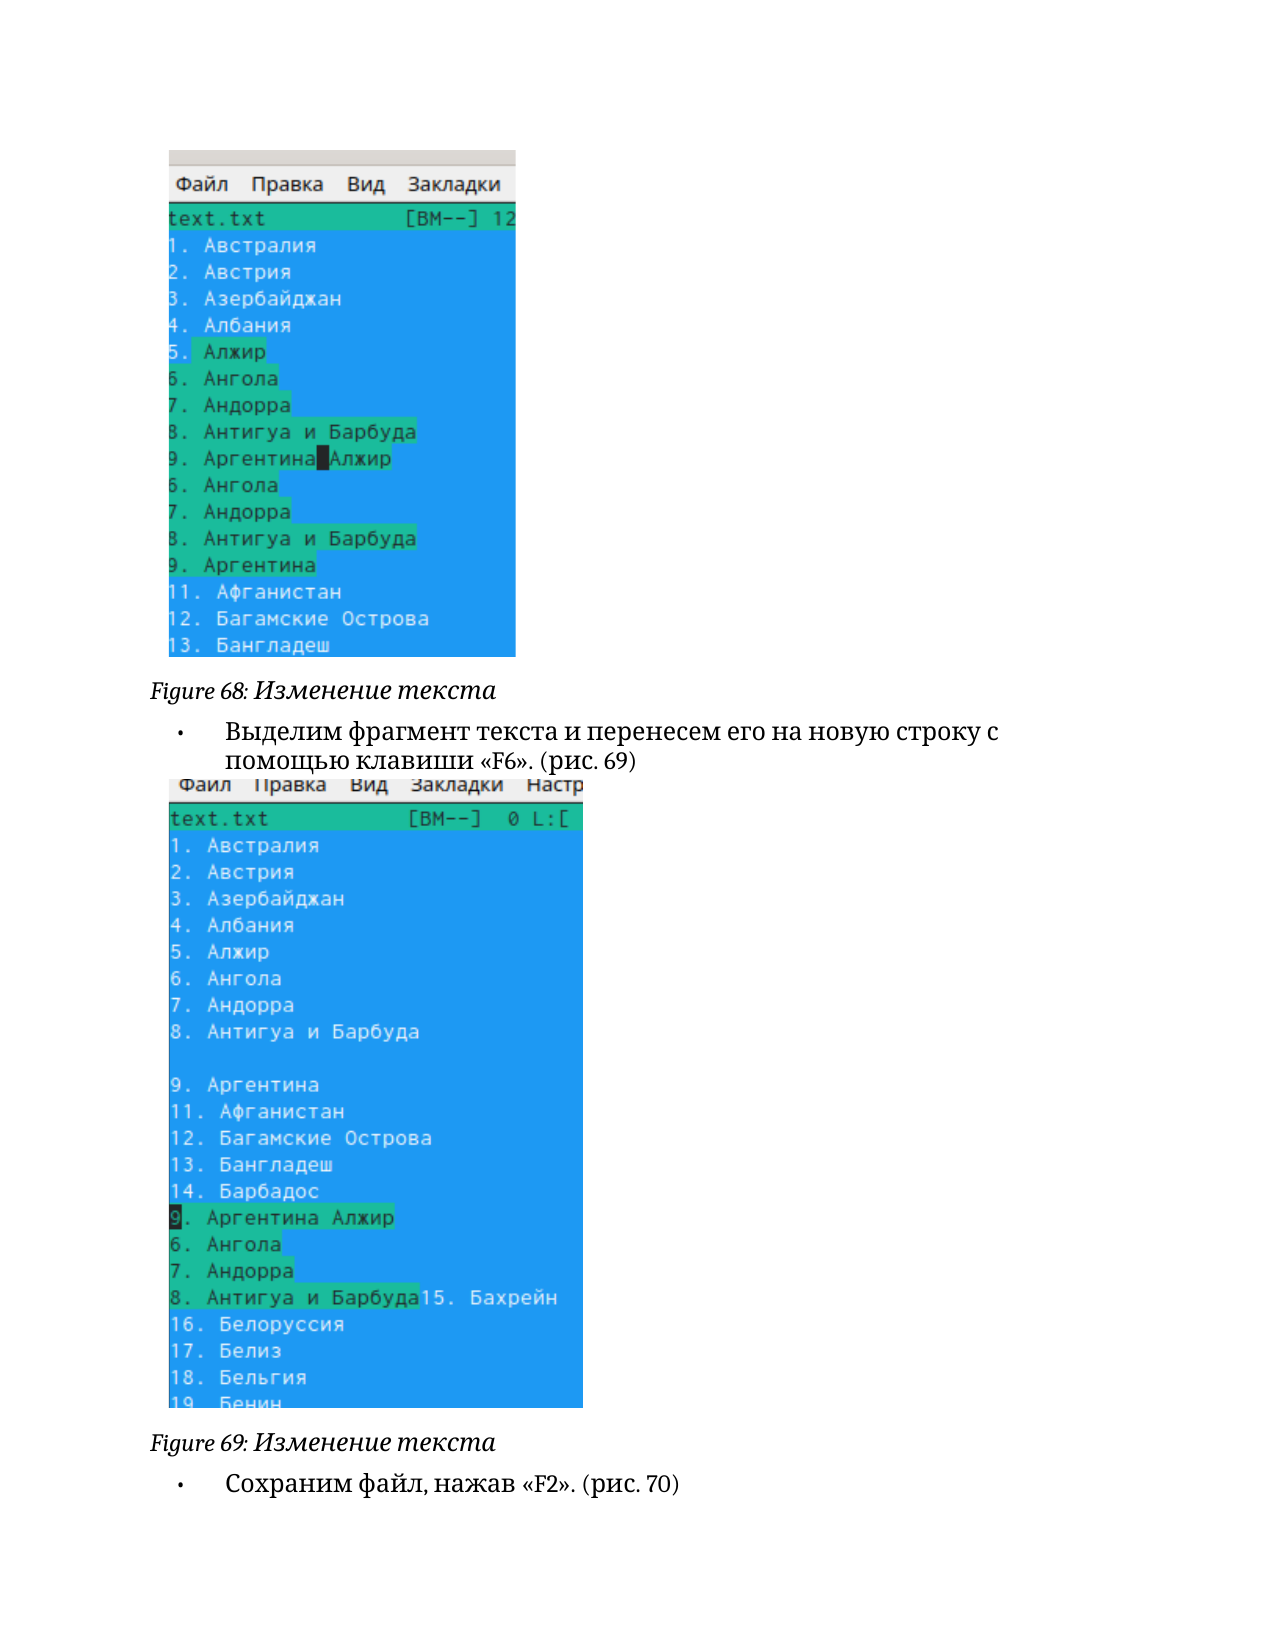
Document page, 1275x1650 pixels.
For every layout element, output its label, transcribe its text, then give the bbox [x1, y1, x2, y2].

text Figure 68: Изменение текста [150, 677, 1125, 706]
list Сохраним файл, нажав «F2». (рис. 70) [175, 1470, 1125, 1498]
list Выделим фрагмент текста и перенесем его на новую строку с помощью клавиши «F6». (рис. 69) [175, 718, 1125, 776]
text Figure 69: Изменение текста [150, 1428, 1125, 1457]
picture [168, 150, 516, 657]
picture [168, 779, 583, 1408]
